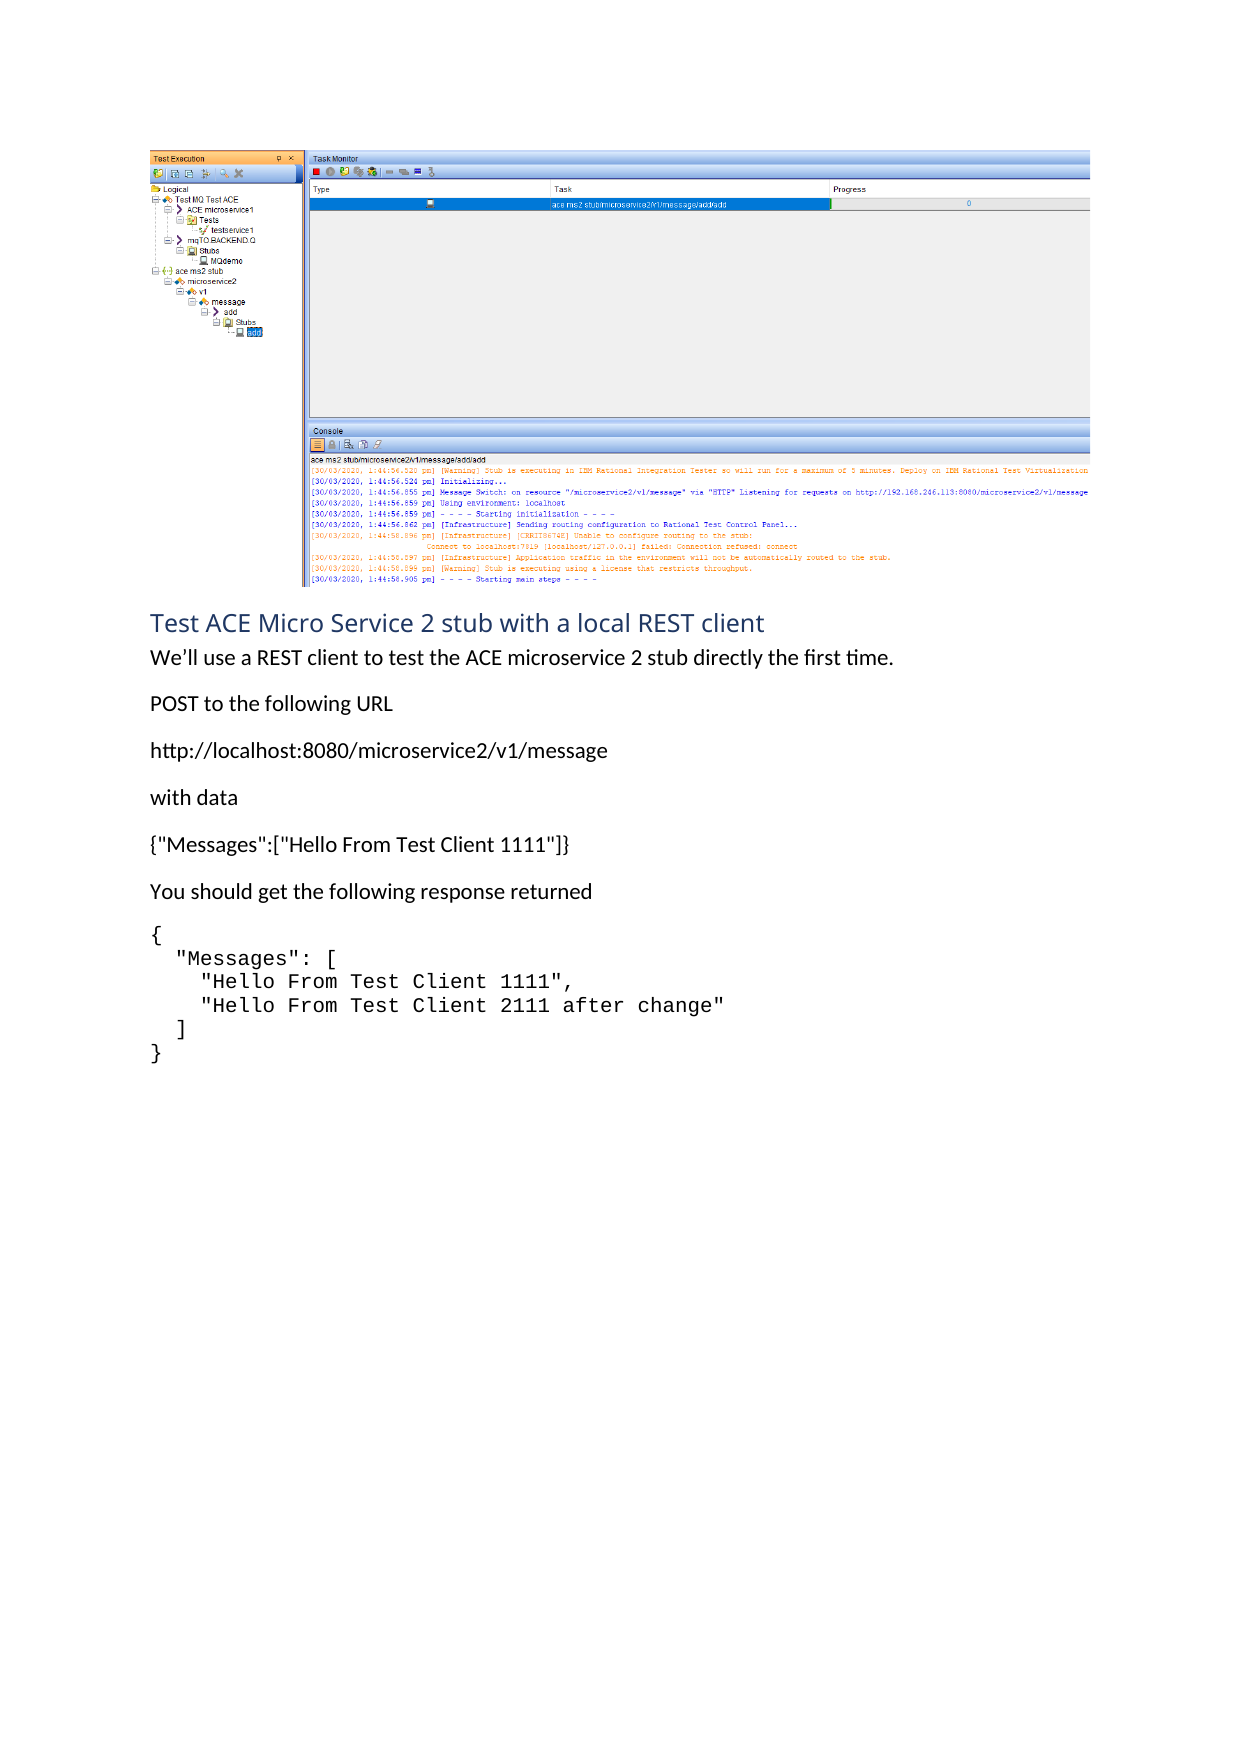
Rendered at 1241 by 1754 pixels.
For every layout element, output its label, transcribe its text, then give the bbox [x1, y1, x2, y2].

subtitle Test ACE Micro Service 2 stub with a local REST client [150, 606, 1090, 640]
text ] [150, 1018, 1090, 1042]
text "Hello From Test Client 2111 after change" [150, 995, 1090, 1018]
text with data [150, 783, 1090, 811]
text We’ll use a REST client to test the ACE microservice 2 stub directly the first time. [150, 643, 1090, 671]
text {"Messages":["Hello From Test Client 1111"]} [150, 830, 1090, 858]
text You should get the following response returned [150, 877, 1090, 905]
text { [150, 924, 1090, 947]
picture [150, 150, 1091, 587]
text "Messages": [ [150, 947, 1090, 971]
text } [150, 1042, 1090, 1066]
text http://localhost:8080/microservice2/v1/message [150, 736, 1090, 764]
text POST to the following URL [150, 689, 1090, 717]
text "Hello From Test Client 1111", [150, 971, 1090, 995]
